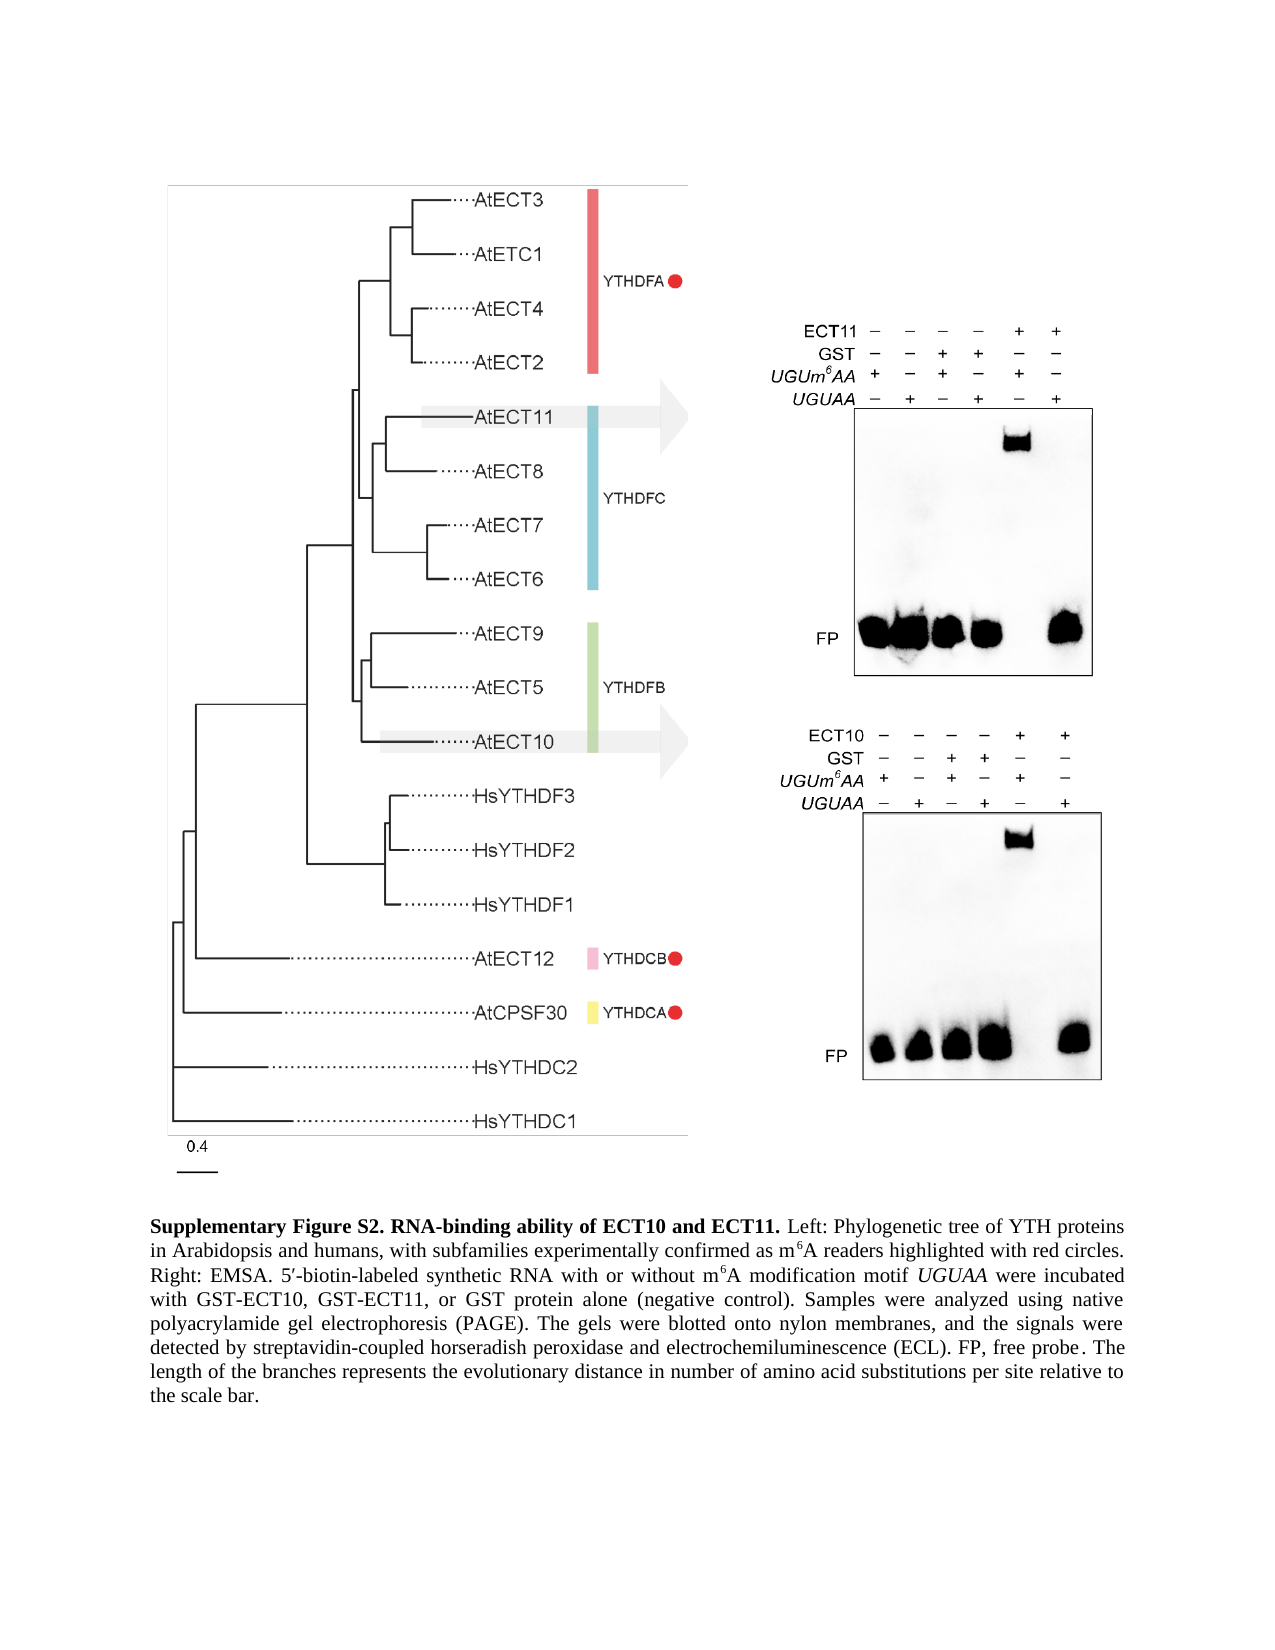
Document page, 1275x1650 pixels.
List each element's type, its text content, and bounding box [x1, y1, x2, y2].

text Supplementary Figure S2. RNA-binding ability of ECT10 and ECT11. Left: Phylogenetic tree of YTH proteins in Arabidopsis and humans, with subfamilies experimentally confirmed as m6A readers highlighted with red circles. Right: EMSA. 5ʹ-biotin-labeled synthetic RNA with or without m6A modification motif UGUAA were incubated with GST-ECT10, GST-ECT11, or GST protein alone (negative control). Samples were analyzed using native polyacrylamide gel electrophoresis (PAGE). The gels were blotted onto nylon membranes, and the signals were detected by streptavidin-coupled horseradish peroxidase and electrochemiluminescence (ECL). FP, free probe. The length of the branches represents the evolutionary distance in number of amino acid substitutions per site relative to the scale bar. [150, 1215, 1125, 1407]
picture [150, 150, 1125, 1215]
